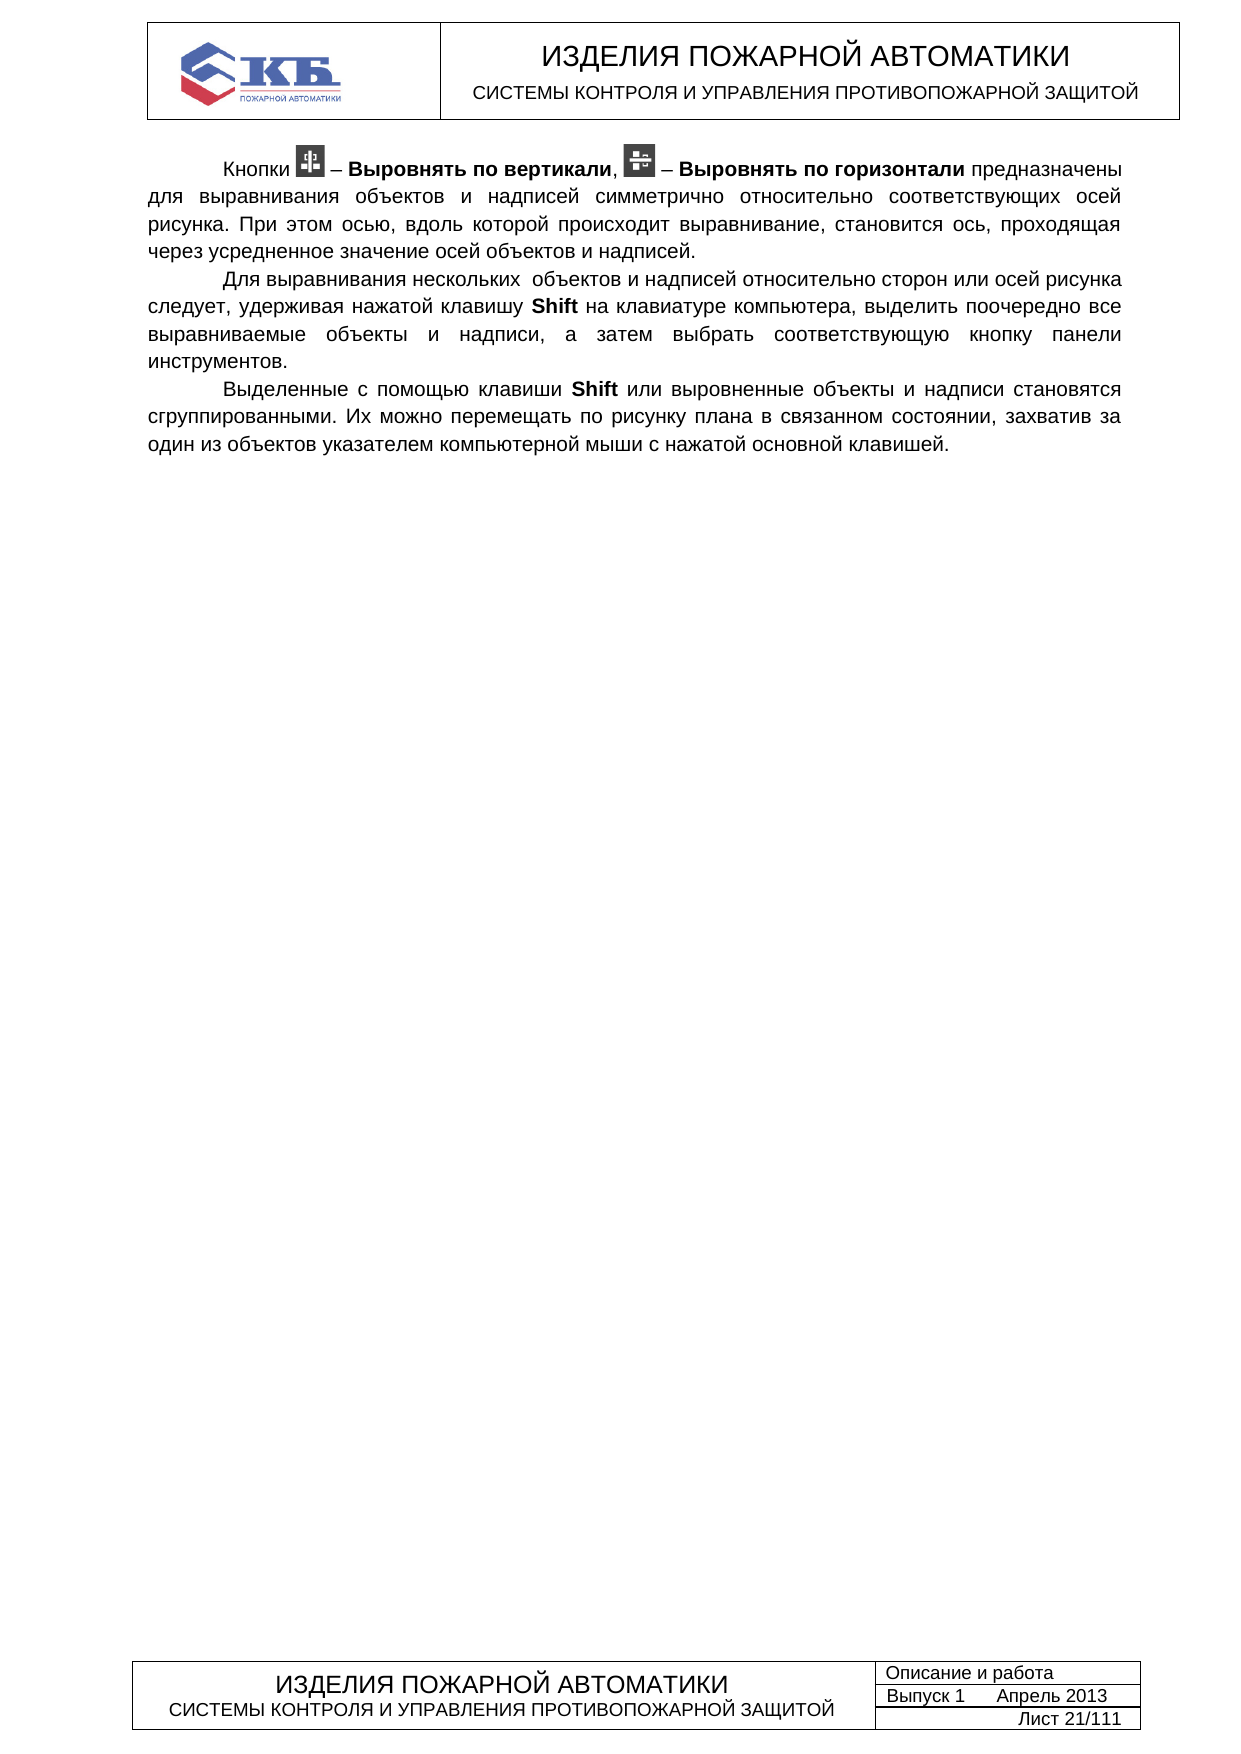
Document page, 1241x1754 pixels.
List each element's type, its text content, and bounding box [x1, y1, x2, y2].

picture [623, 144, 656, 177]
list Выделенные с помощью клавиши Shift или выровненные объекты и надписи становятся сгруппированными. Их можно перемещать по рисунку плана в связанном состоянии, захватив за один из объектов указателем компьютерной мыши с нажатой основной клавишей. [148, 377, 1122, 456]
picture [177, 34, 354, 115]
list Для выравнивания нескольких объектов и надписей относительно сторон или осей рисунка следует, удерживая нажатой клавишу Shift на клавиатуре компьютера, выделить поочередно все выравниваемые объекты и надписи, а затем выбрать соответствующую кнопку панели инструментов. [148, 267, 1122, 373]
picture [295, 145, 325, 177]
list Кнопки – Выровнять по вертикали, – Выровнять по горизонтали предназначены для выравнивания объектов и надписей симметрично относительно соответствующих осей рисунка. При этом осью, вдоль которой происходит выравнивание, становится ось, проходящая через усредненное значение осей объектов и надписей. [148, 144, 1122, 263]
